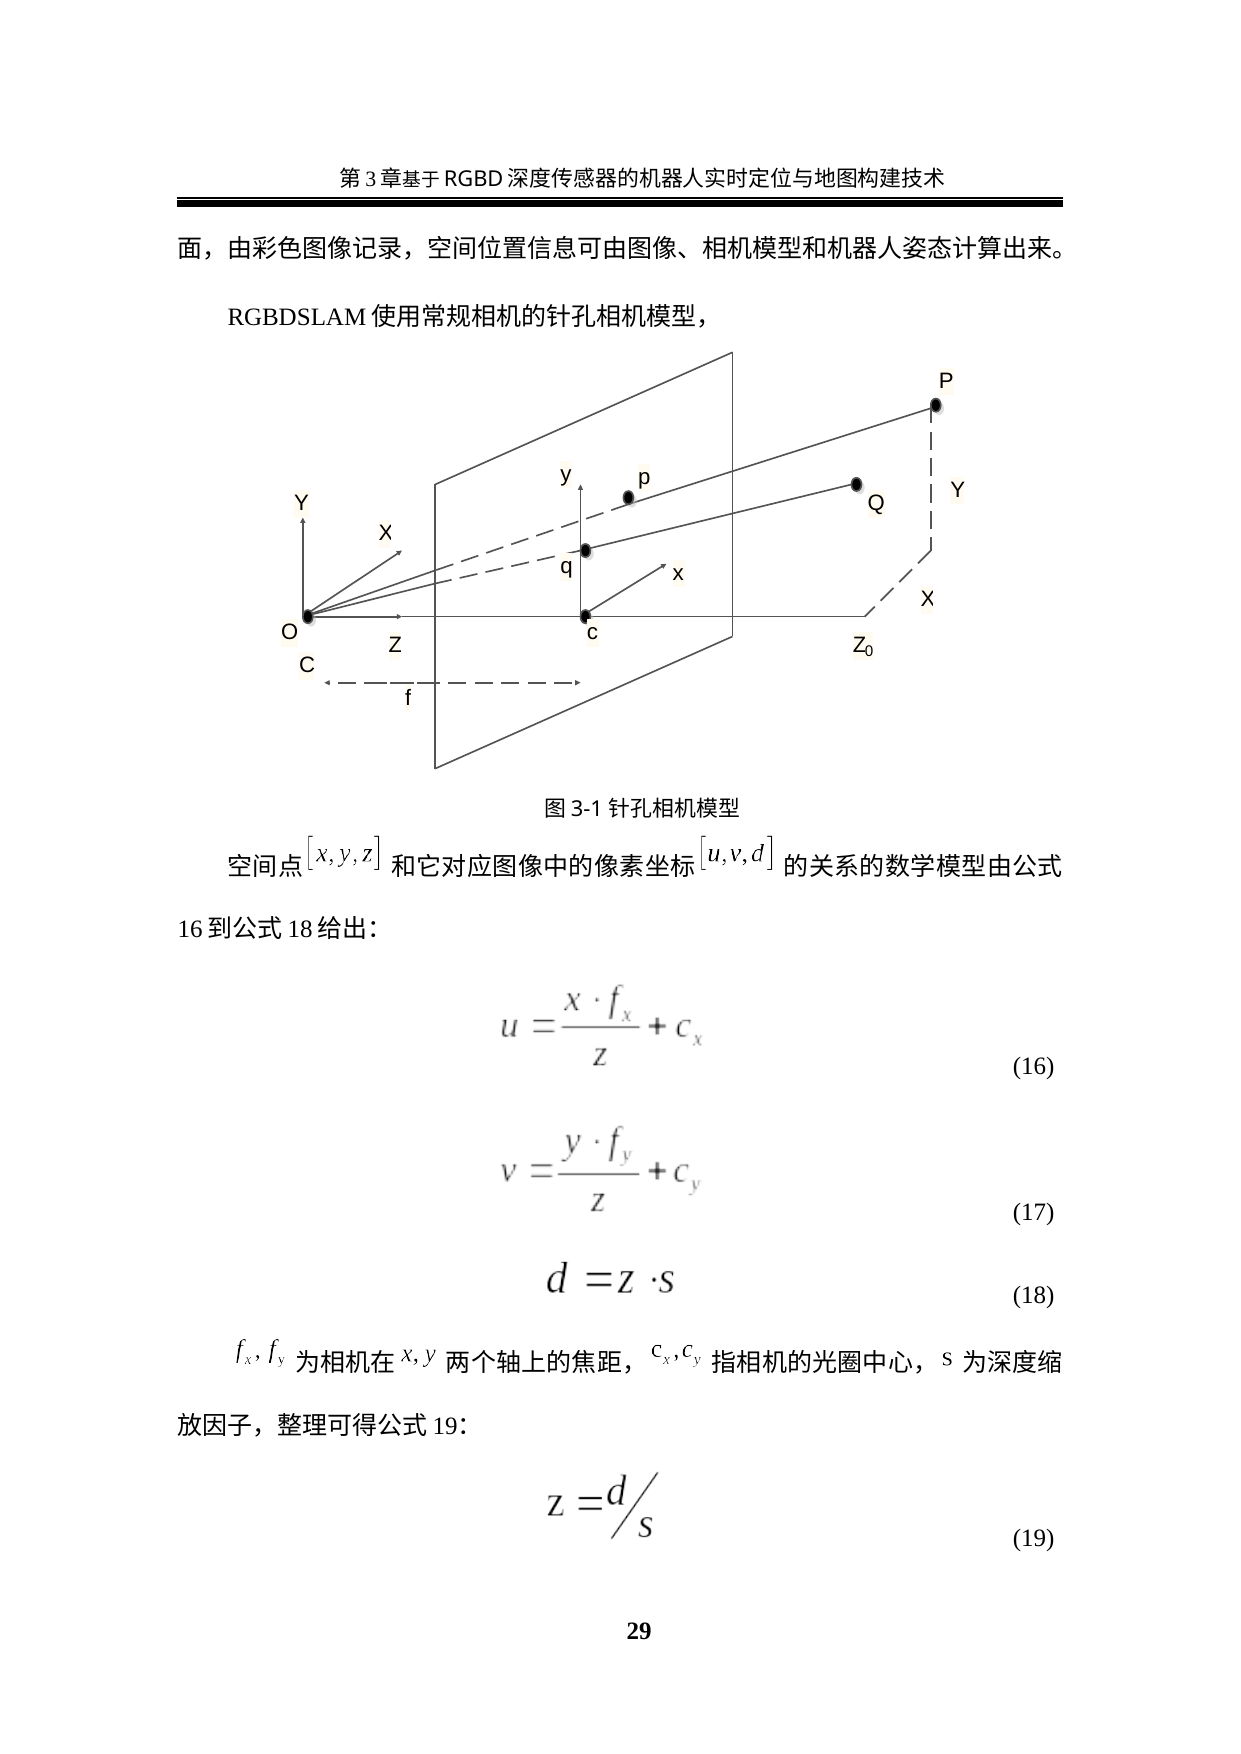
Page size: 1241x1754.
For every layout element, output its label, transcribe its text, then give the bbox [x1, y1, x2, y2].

text (18) [177, 1246, 1063, 1314]
text 空间点 和它对应图像中的像素坐标 的关系的数学模型由公式16到公式18给出： [177, 824, 1063, 960]
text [177, 213, 1063, 281]
text (17) [177, 1103, 1063, 1239]
text 图3-1 针孔相机模型 [177, 790, 1063, 824]
text (19) [177, 1457, 1063, 1559]
text RGBDSLAM使用常规相机的针孔相机模型， [177, 281, 1063, 349]
text (16) [177, 960, 1063, 1096]
text 为相机在 两个轴上的焦距， 指相机的光圈中心， 为深度缩放因子，整理可得公式19： [177, 1321, 1063, 1457]
